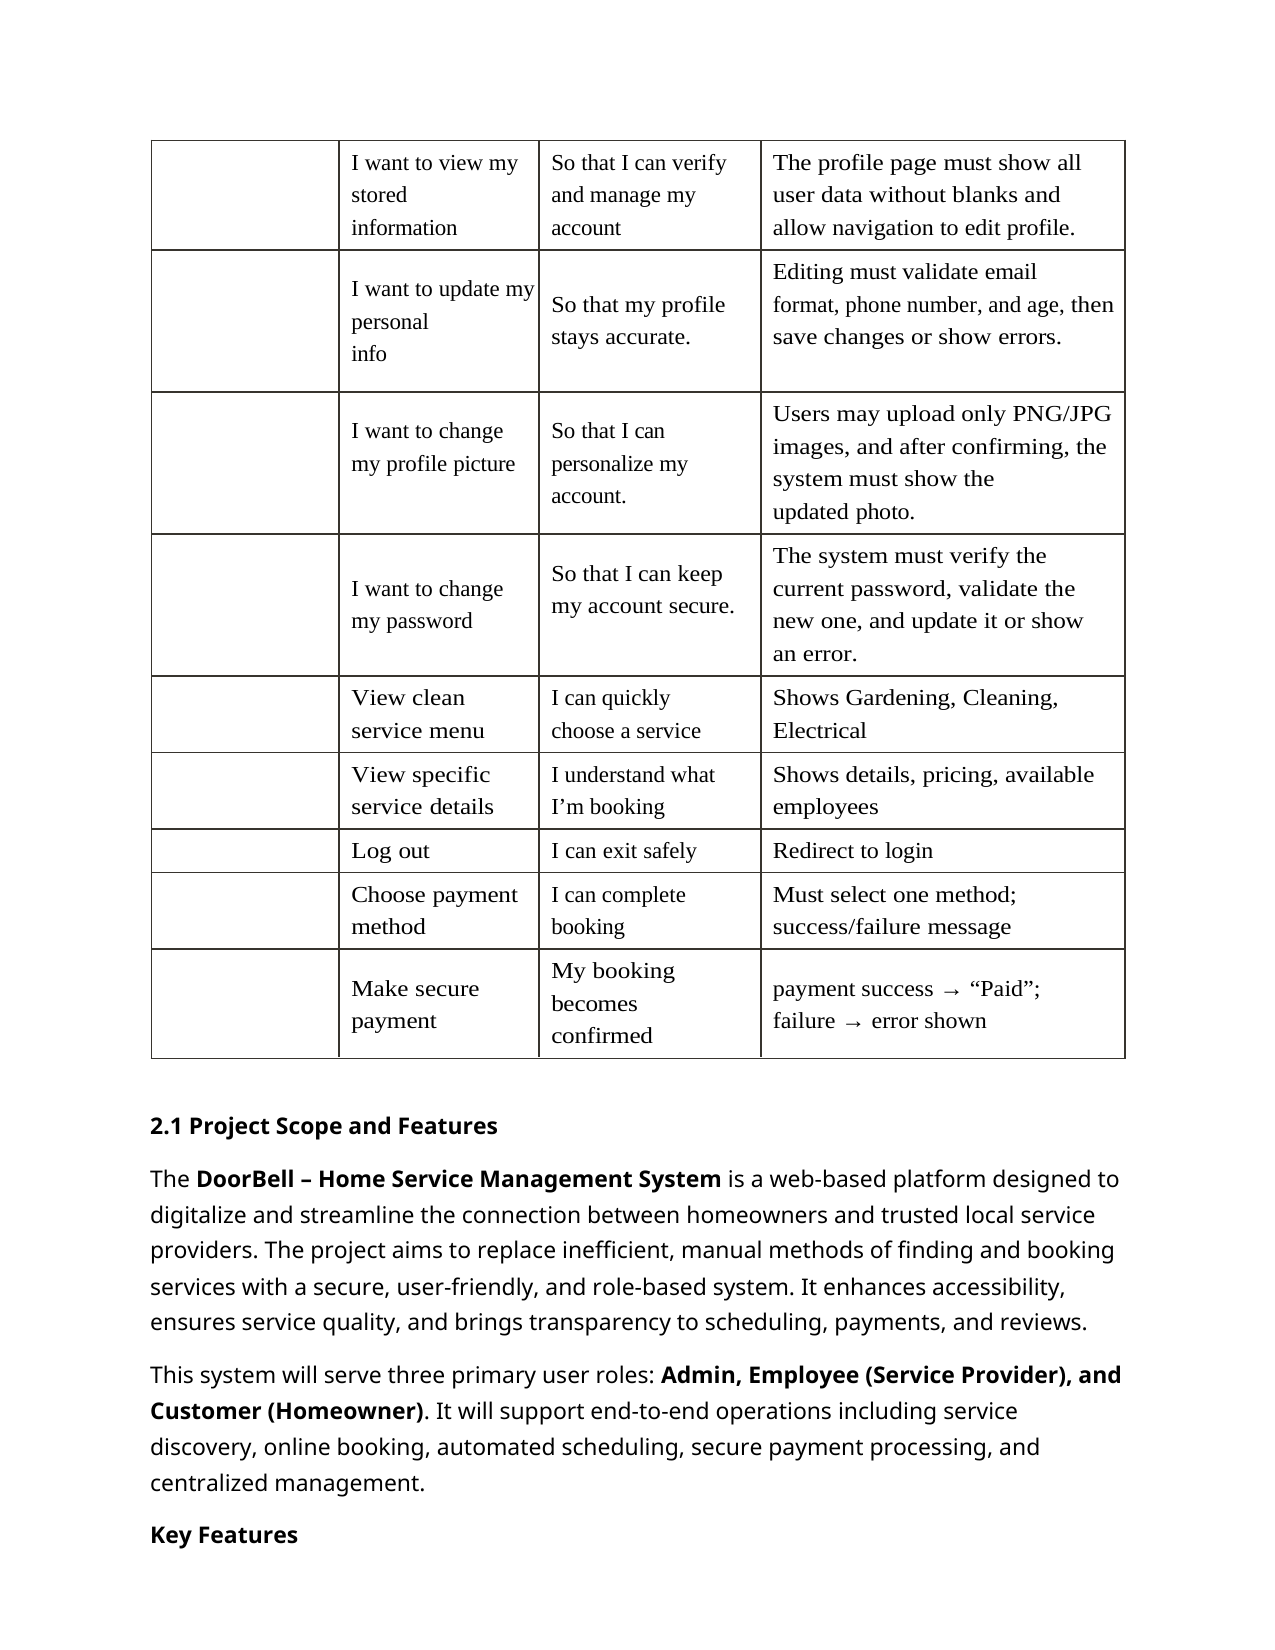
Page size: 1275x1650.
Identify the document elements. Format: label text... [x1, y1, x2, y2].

table_cell payment success → “Paidˮ; failure → error shown [762, 950, 1124, 1057]
table_cell [152, 535, 338, 675]
table_cell Shows details, pricing, available employees [762, 753, 1124, 828]
table_cell I want to change my password [340, 535, 538, 675]
table_header So that I can verify and manage my account [540, 141, 760, 249]
table_cell I can complete booking [540, 873, 760, 948]
table_cell I can quickly choose a service [540, 677, 760, 752]
table_cell [152, 393, 338, 533]
table_cell Editing must validate email format, phone number, and age, then save changes or show errors. [762, 251, 1124, 391]
table_cell [152, 677, 338, 752]
table_header The profile page must show all user data without blanks and allow navigation to edit profile. [762, 141, 1124, 249]
table_cell I understand what Iʼm booking [540, 753, 760, 828]
table_cell View specific service details [340, 753, 538, 828]
table_cell Redirect to login [762, 830, 1124, 872]
table_cell I want to update my personal info [340, 251, 538, 391]
table_cell [152, 251, 338, 391]
table_cell So that my profile stays accurate. [540, 251, 760, 391]
table_cell View clean service menu [340, 677, 538, 752]
table_cell Shows Gardening, Cleaning, Electrical [762, 677, 1124, 752]
text The DoorBell – Home Service Management System is a web-based platform designed to digitalize and streamline the connection between homeowners and trusted local service providers. The project aims to replace inefficient, manual methods of finding and booking services with a secure, user-friendly, and role-based system. It enhances accessibility, ensures service quality, and brings transparency to scheduling, payments, and reviews. [150, 1163, 1125, 1338]
table_cell [152, 950, 338, 1057]
table_cell Log out [340, 830, 538, 872]
table_cell So that I can personalize my account. [540, 393, 760, 533]
table_cell My booking becomes confirmed [540, 950, 760, 1057]
table_cell Users may upload only PNG/JPG images, and after confirming, the system must show the updated photo. [762, 393, 1124, 533]
table_cell [152, 753, 338, 828]
text 2.1 Project Scope and Features [150, 1110, 1125, 1141]
table_cell The system must verify the current password, validate the new one, and update it or show an error. [762, 535, 1124, 675]
text Key Features [150, 1519, 1125, 1551]
table_cell Must select one method; success/failure message [762, 873, 1124, 948]
table_cell [152, 830, 338, 872]
table_cell I can exit safely [540, 830, 760, 872]
table_header I want to view my stored information [340, 141, 538, 249]
table_cell I want to change my profile picture [340, 393, 538, 533]
text This system will serve three primary user roles: Admin, Employee (Service Provider), and Customer (Homeowner). It will support end-to-end operations including service discovery, online booking, automated scheduling, secure payment processing, and centralized management. [150, 1359, 1125, 1498]
table_header [152, 141, 338, 249]
table_cell Choose payment method [340, 873, 538, 948]
table_cell [152, 873, 338, 948]
table_cell So that I can keep my account secure. [540, 535, 760, 675]
table_cell Make secure payment [340, 950, 538, 1057]
